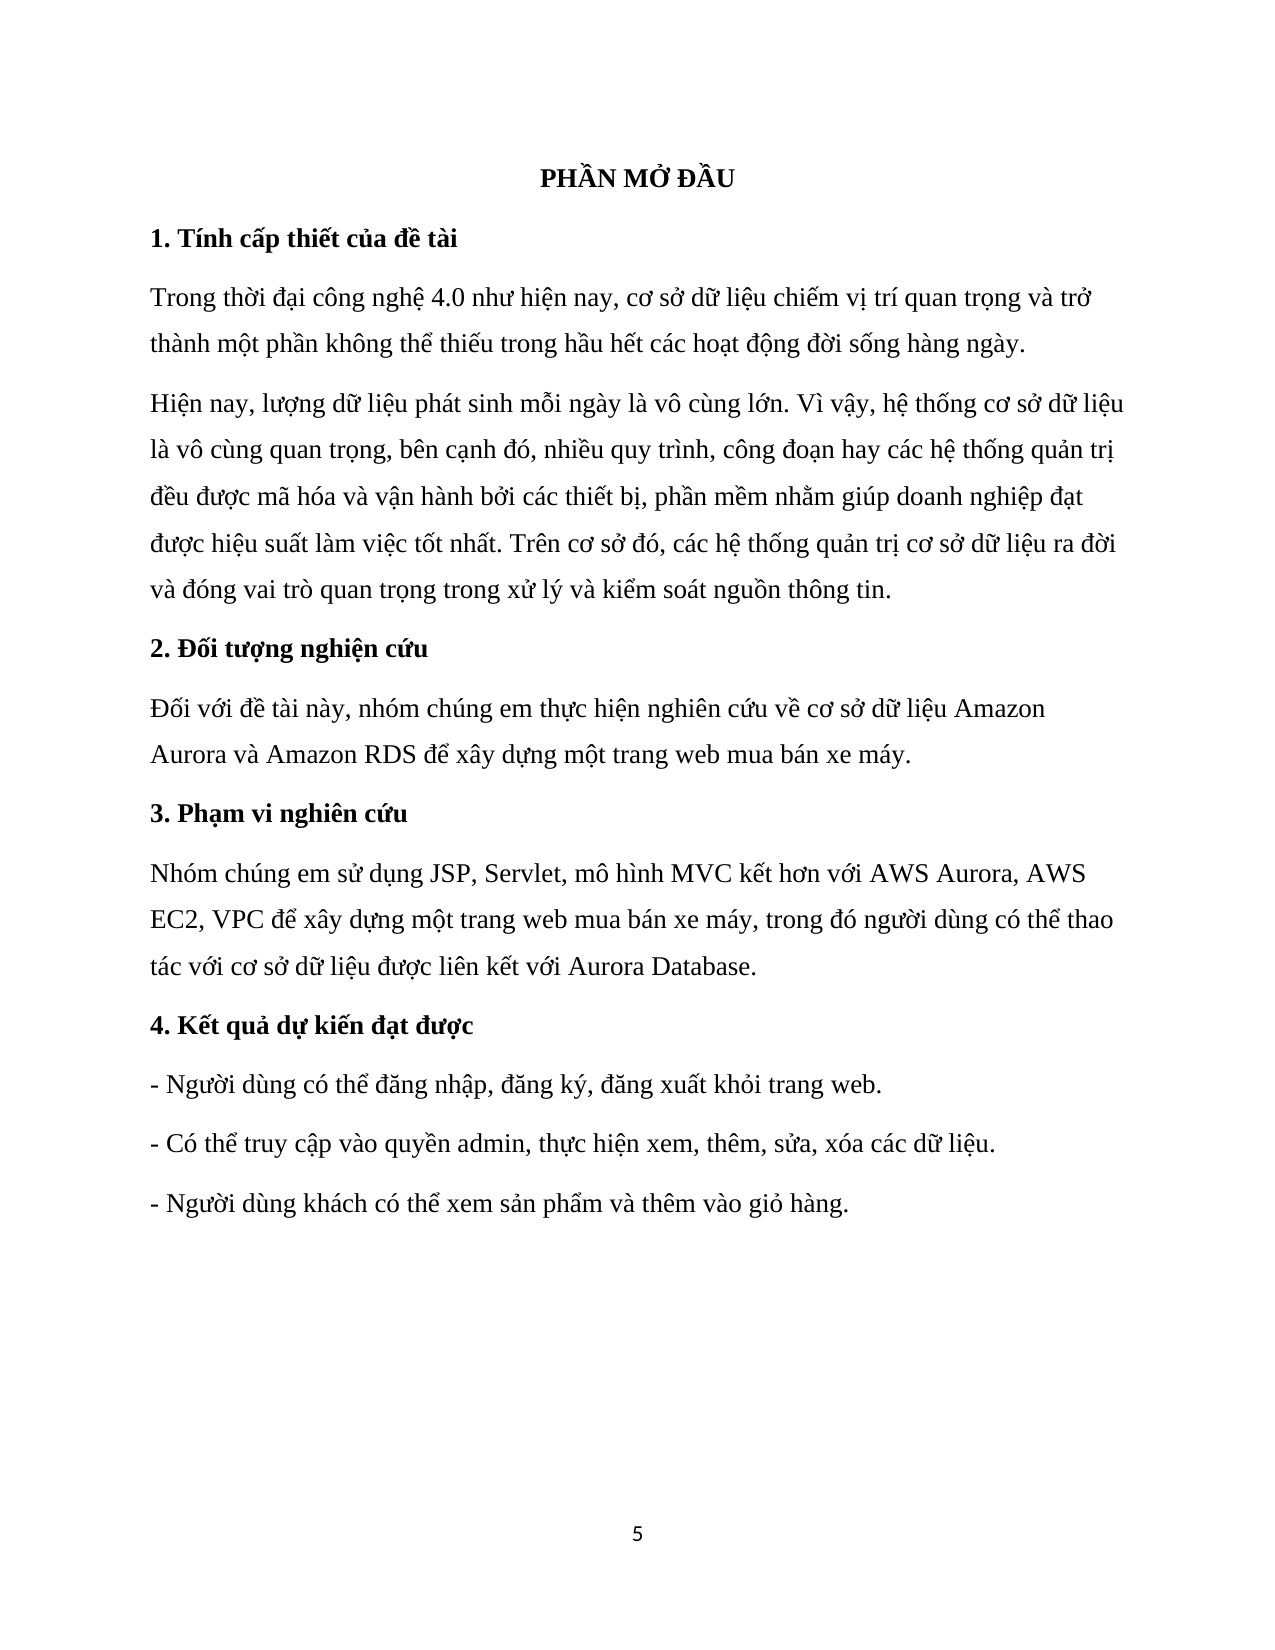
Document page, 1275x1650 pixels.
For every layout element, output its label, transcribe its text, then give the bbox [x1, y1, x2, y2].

text Đối với đề tài này, nhóm chúng em thực hiện nghiên cứu về cơ sở dữ liệu Amazon Aurora và Amazon RDS để xây dựng một trang web mua bán xe máy. [150, 692, 1125, 769]
subtitle 3. Phạm vi nghiên cứu [150, 797, 1125, 829]
text Hiện nay, lượng dữ liệu phát sinh mỗi ngày là vô cùng lớn. Vì vậy, hệ thống cơ sở dữ liệu là vô cùng quan trọng, bên cạnh đó, nhiều quy trình, công đoạn hay các hệ thống quản trị đều được mã hóa và vận hành bởi các thiết bị, phần mềm nhằm giúp doanh nghiệp đạt được hiệu suất làm việc tốt nhất. Trên cơ sở đó, các hệ thống quản trị cơ sở dữ liệu ra đời và đóng vai trò quan trọng trong xử lý và kiểm soát nguồn thông tin. [150, 387, 1125, 604]
text - Người dùng khách có thể xem sản phẩm và thêm vào giỏ hàng. [150, 1187, 1125, 1218]
text Trong thời đại công nghệ 4.0 như hiện nay, cơ sở dữ liệu chiếm vị trí quan trọng và trở thành một phần không thể thiếu trong hầu hết các hoạt động đời sống hàng ngày. [150, 281, 1125, 359]
text - Có thể truy cập vào quyền admin, thực hiện xem, thêm, sửa, xóa các dữ liệu. [150, 1127, 1125, 1159]
subtitle PHẦN MỞ ĐẦU [150, 162, 1125, 194]
text Nhóm chúng em sử dụng JSP, Servlet, mô hình MVC kết hơn với AWS Aurora, AWS EC2, VPC để xây dựng một trang web mua bán xe máy, trong đó người dùng có thể thao tác với cơ sở dữ liệu được liên kết với Aurora Database. [150, 857, 1125, 981]
text - Người dùng có thể đăng nhập, đăng ký, đăng xuất khỏi trang web. [150, 1068, 1125, 1099]
subtitle 1. Tính cấp thiết của đề tài [150, 222, 1125, 253]
subtitle 4. Kết quả dự kiến đạt được [150, 1009, 1125, 1040]
subtitle 2. Đối tượng nghiện cứu [150, 632, 1125, 664]
